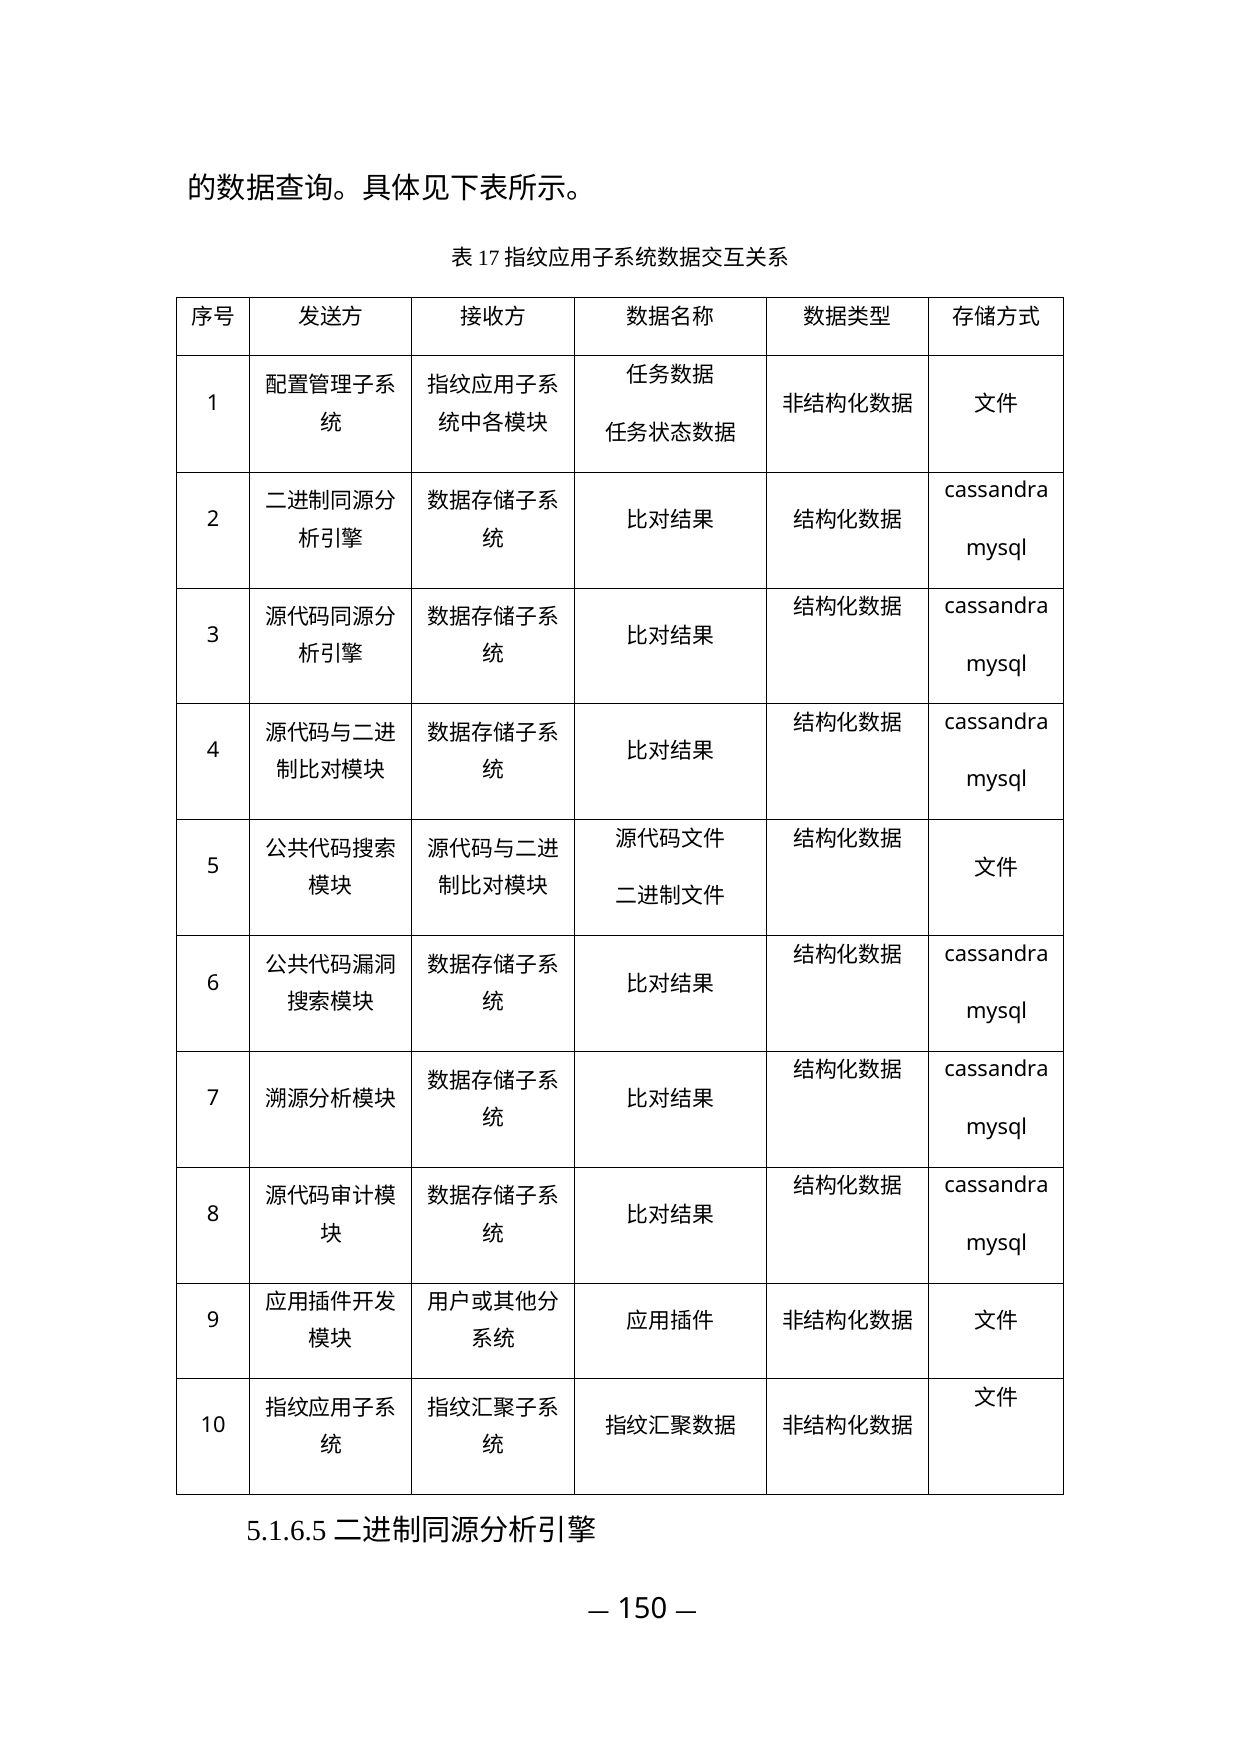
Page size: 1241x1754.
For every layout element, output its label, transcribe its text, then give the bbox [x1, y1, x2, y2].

table_cell 比对结果 [575, 936, 766, 1051]
table_cell 9 [177, 1284, 249, 1378]
table_cell cassandra mysql [929, 473, 1063, 587]
table_cell 结构化数据 [767, 589, 928, 703]
table_cell 非结构化数据 [767, 1379, 928, 1494]
table_cell 比对结果 [575, 1168, 766, 1283]
list 二进制同源分析引擎 [246, 1495, 1053, 1560]
table_cell 非结构化数据 [767, 356, 928, 472]
table_cell 源代码文件 二进制文件 [575, 820, 766, 935]
table_cell 源代码与二进制比对模块 [250, 704, 411, 819]
table_cell 数据存储子系统 [412, 473, 574, 587]
table_cell 4 [177, 704, 249, 819]
table_cell 源代码与二进制比对模块 [412, 820, 574, 935]
table_cell 指纹汇聚数据 [575, 1379, 766, 1494]
table_cell 数据存储子系统 [412, 1052, 574, 1167]
table_cell 公共代码漏洞搜索模块 [250, 936, 411, 1051]
table_cell 数据存储子系统 [412, 589, 574, 703]
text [187, 153, 1053, 218]
table_header 数据类型 [767, 298, 928, 355]
table_header 序号 [177, 298, 249, 355]
table_cell 比对结果 [575, 589, 766, 703]
table_cell cassandra mysql [929, 704, 1063, 819]
table_cell 文件 [929, 356, 1063, 472]
table_cell 应用插件开发模块 [250, 1284, 411, 1378]
table_cell 非结构化数据 [767, 1284, 928, 1378]
table_cell 文件 [929, 1284, 1063, 1378]
table_header 发送方 [250, 298, 411, 355]
table_cell 配置管理子系统 [250, 356, 411, 472]
table_cell cassandra mysql [929, 1168, 1063, 1283]
table_cell 2 [177, 473, 249, 587]
table_header 存储方式 [929, 298, 1063, 355]
table_cell 指纹应用子系统中各模块 [412, 356, 574, 472]
table_cell 数据存储子系统 [412, 704, 574, 819]
table_cell 5 [177, 820, 249, 935]
table_cell 结构化数据 [767, 820, 928, 935]
table_cell 结构化数据 [767, 1052, 928, 1167]
table_cell 8 [177, 1168, 249, 1283]
table_cell 比对结果 [575, 704, 766, 819]
table_cell 数据存储子系统 [412, 936, 574, 1051]
table_cell 溯源分析模块 [250, 1052, 411, 1167]
table_header 数据名称 [575, 298, 766, 355]
table_cell 指纹汇聚子系统 [412, 1379, 574, 1494]
table_cell 源代码同源分析引擎 [250, 589, 411, 703]
table_cell 源代码审计模块 [250, 1168, 411, 1283]
table_cell 用户或其他分系统 [412, 1284, 574, 1378]
table_cell 文件 [929, 820, 1063, 935]
table_cell 结构化数据 [767, 1168, 928, 1283]
table_cell cassandra mysql [929, 589, 1063, 703]
table_cell 文件 [929, 1379, 1063, 1494]
table_cell 3 [177, 589, 249, 703]
table_cell 结构化数据 [767, 473, 928, 587]
text 表17 指纹应用子系统数据交互关系 [187, 239, 1053, 272]
table_cell 7 [177, 1052, 249, 1167]
table_header 接收方 [412, 298, 574, 355]
table_cell 比对结果 [575, 473, 766, 587]
table_cell 比对结果 [575, 1052, 766, 1167]
table_cell 结构化数据 [767, 936, 928, 1051]
table_cell 数据存储子系统 [412, 1168, 574, 1283]
table_cell 二进制同源分析引擎 [250, 473, 411, 587]
table_cell cassandra mysql [929, 1052, 1063, 1167]
table_cell 结构化数据 [767, 704, 928, 819]
table_cell 应用插件 [575, 1284, 766, 1378]
table_cell cassandra mysql [929, 936, 1063, 1051]
table_cell 10 [177, 1379, 249, 1494]
table_cell 6 [177, 936, 249, 1051]
table_cell 1 [177, 356, 249, 472]
table_cell 任务数据 任务状态数据 [575, 356, 766, 472]
table_cell 指纹应用子系统 [250, 1379, 411, 1494]
table_cell 公共代码搜索模块 [250, 820, 411, 935]
